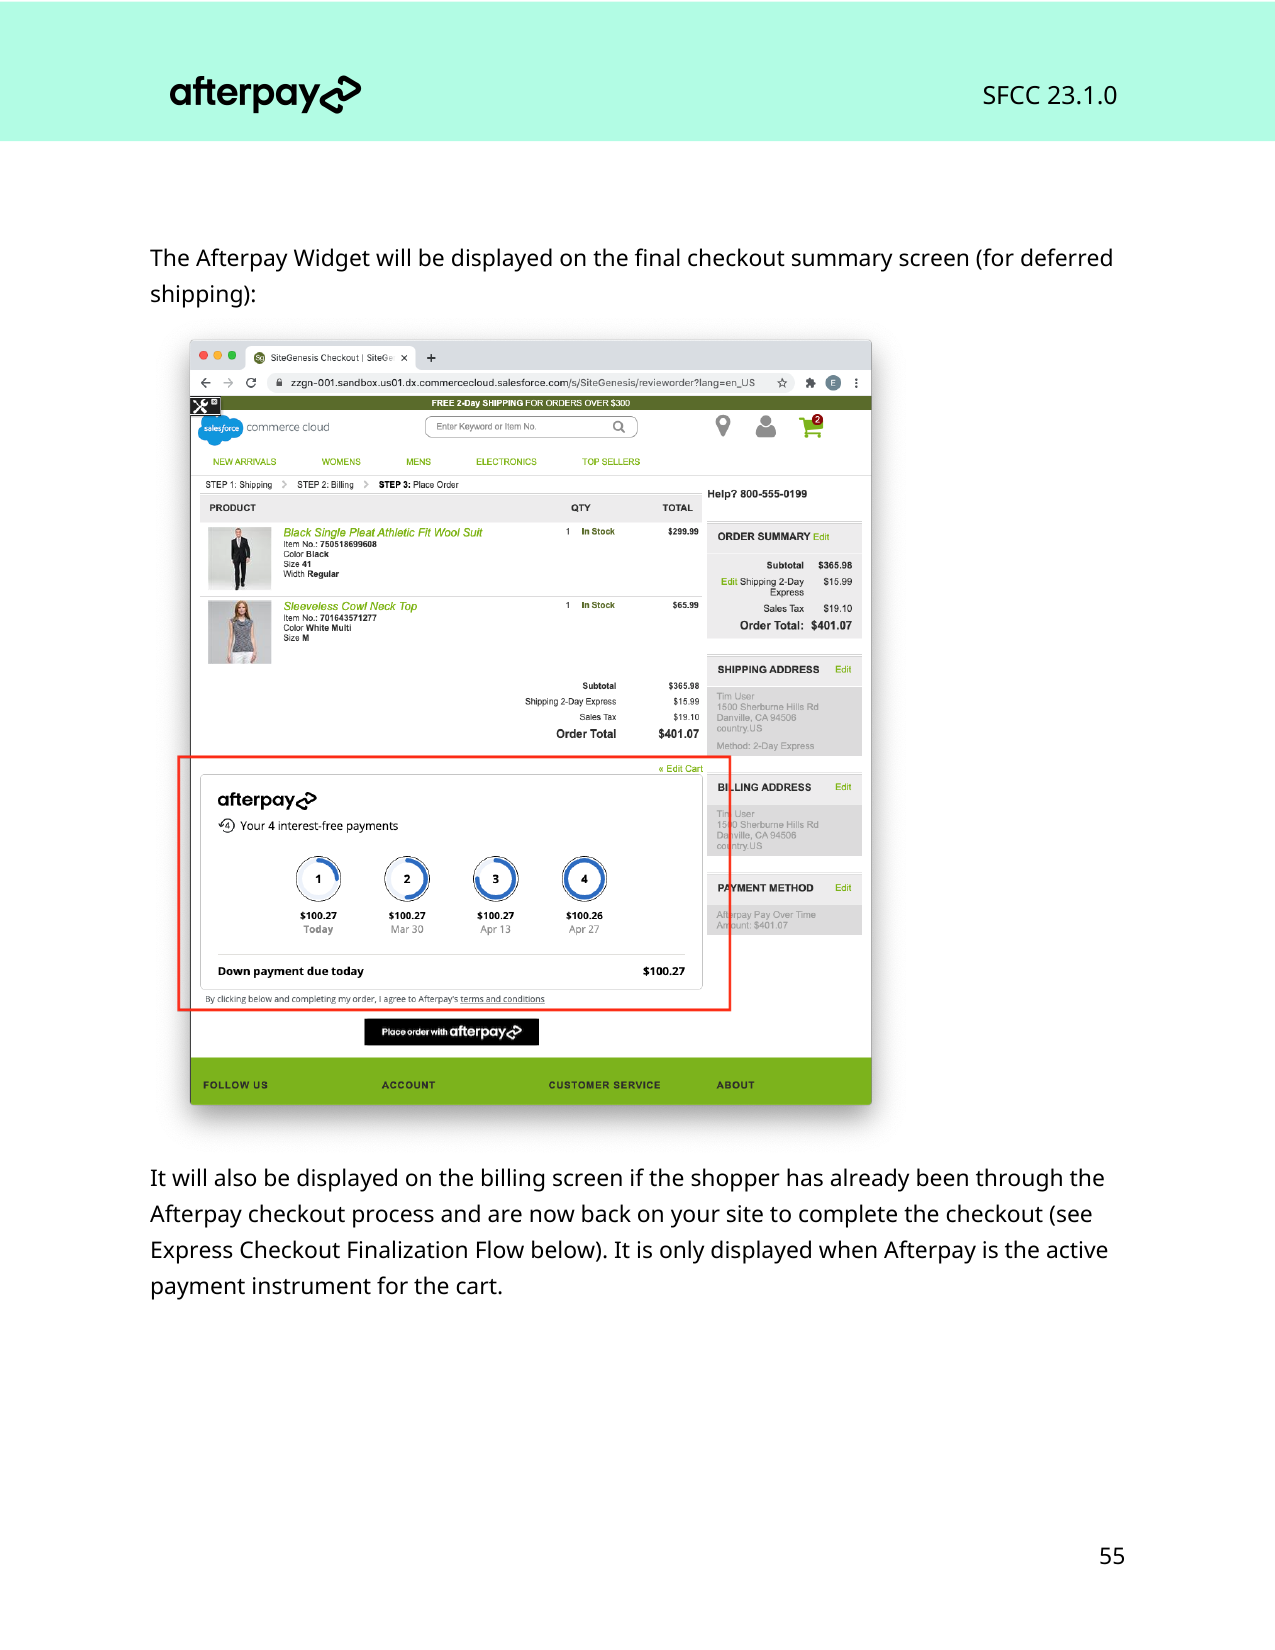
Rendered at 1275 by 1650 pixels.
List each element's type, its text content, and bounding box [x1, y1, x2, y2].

text The Afterpay Widget will be displayed on the final checkout summary screen (for deferred shipping): [150, 242, 1125, 309]
picture [150, 314, 911, 1157]
text It will also be displayed on the billing screen if the shopper has already been through the Afterpay checkout process and are now back on your site to complete the checkout (see Express Checkout Finalization Flow below). It is only displayed when Afterpay is the active payment instrument for the cart. [150, 1162, 1125, 1301]
picture [134, 47, 397, 142]
